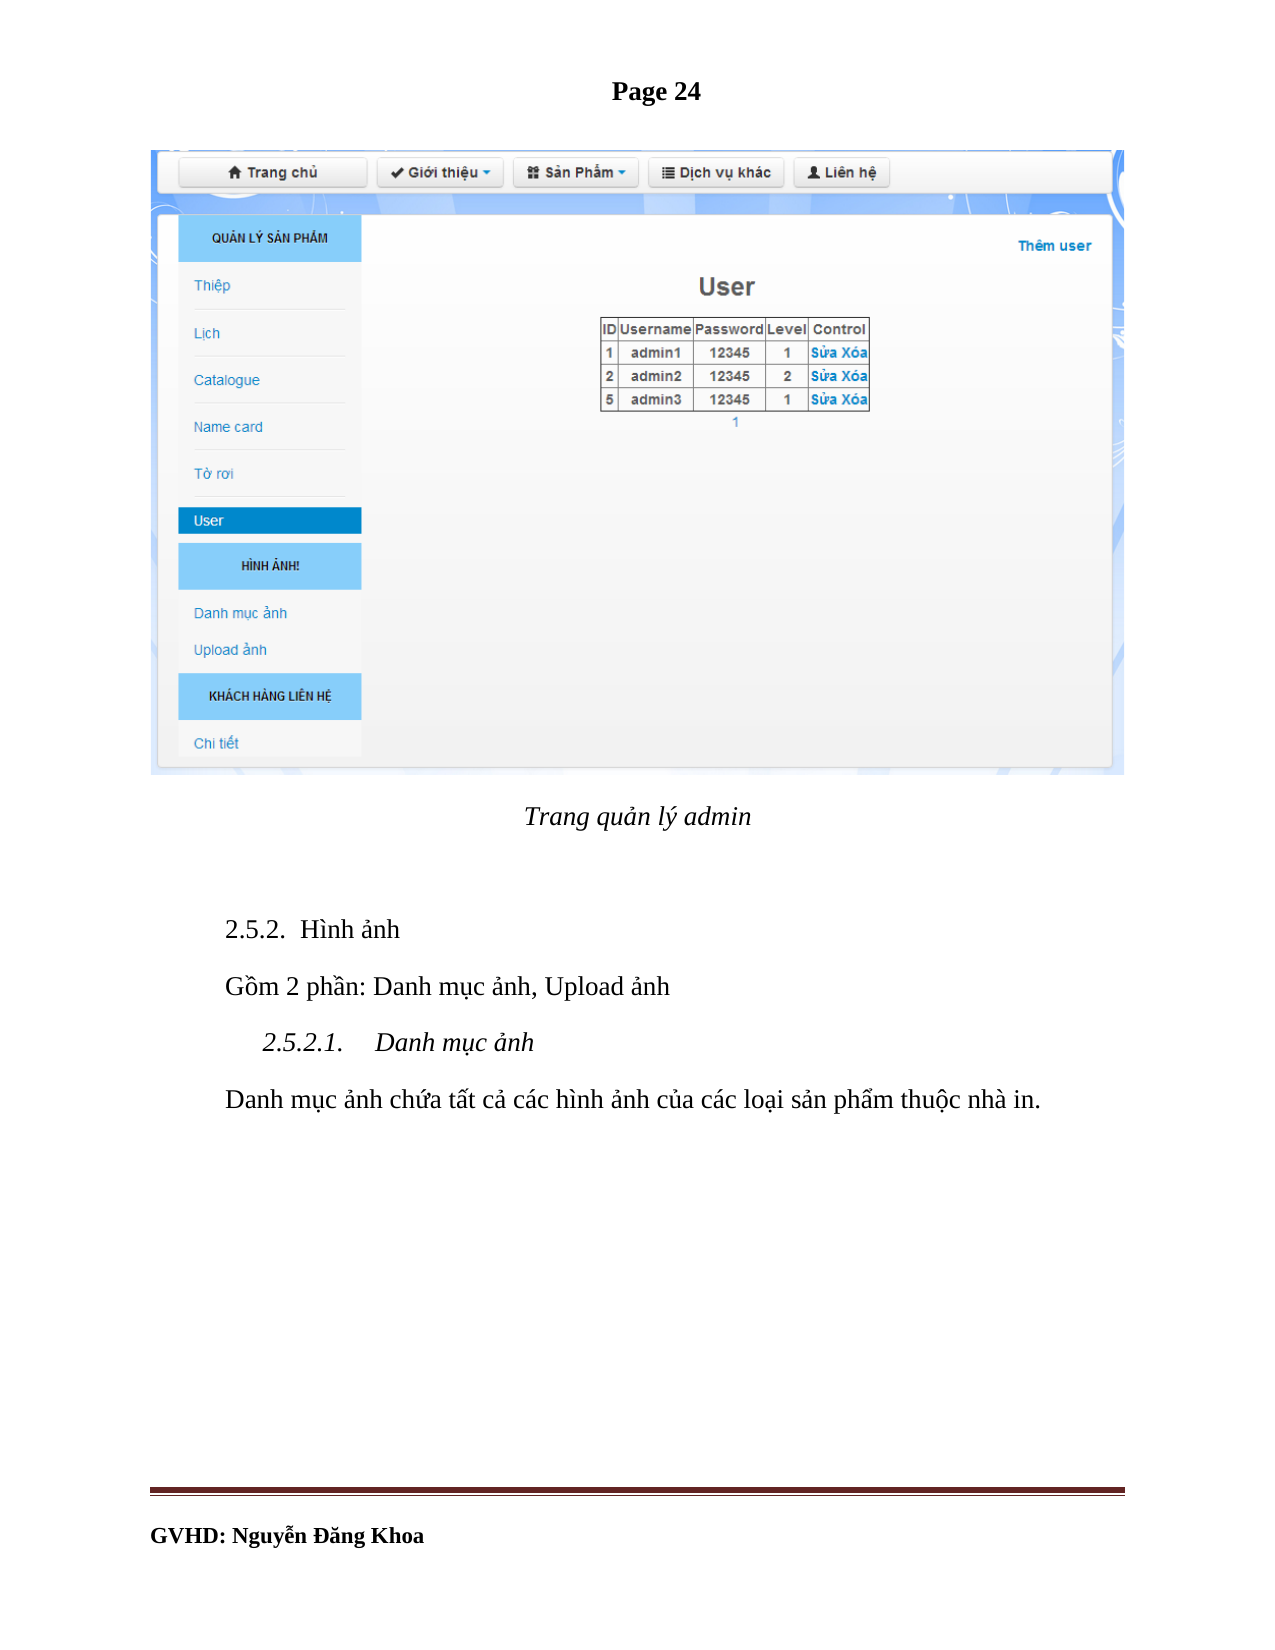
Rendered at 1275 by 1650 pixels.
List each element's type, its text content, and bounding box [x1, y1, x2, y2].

list Danh mục ảnh [262, 1026, 1125, 1057]
text Trang quản lý admin [150, 800, 1125, 831]
text Gồm 2 phần: Danh mục ảnh, Upload ảnh [150, 970, 1125, 1001]
picture [150, 150, 1125, 775]
text Danh mục ảnh chứa tất cả các hình ảnh của các loại sản phẩm thuộc nhà in. [150, 1083, 1125, 1114]
list Hình ảnh [225, 913, 1125, 944]
